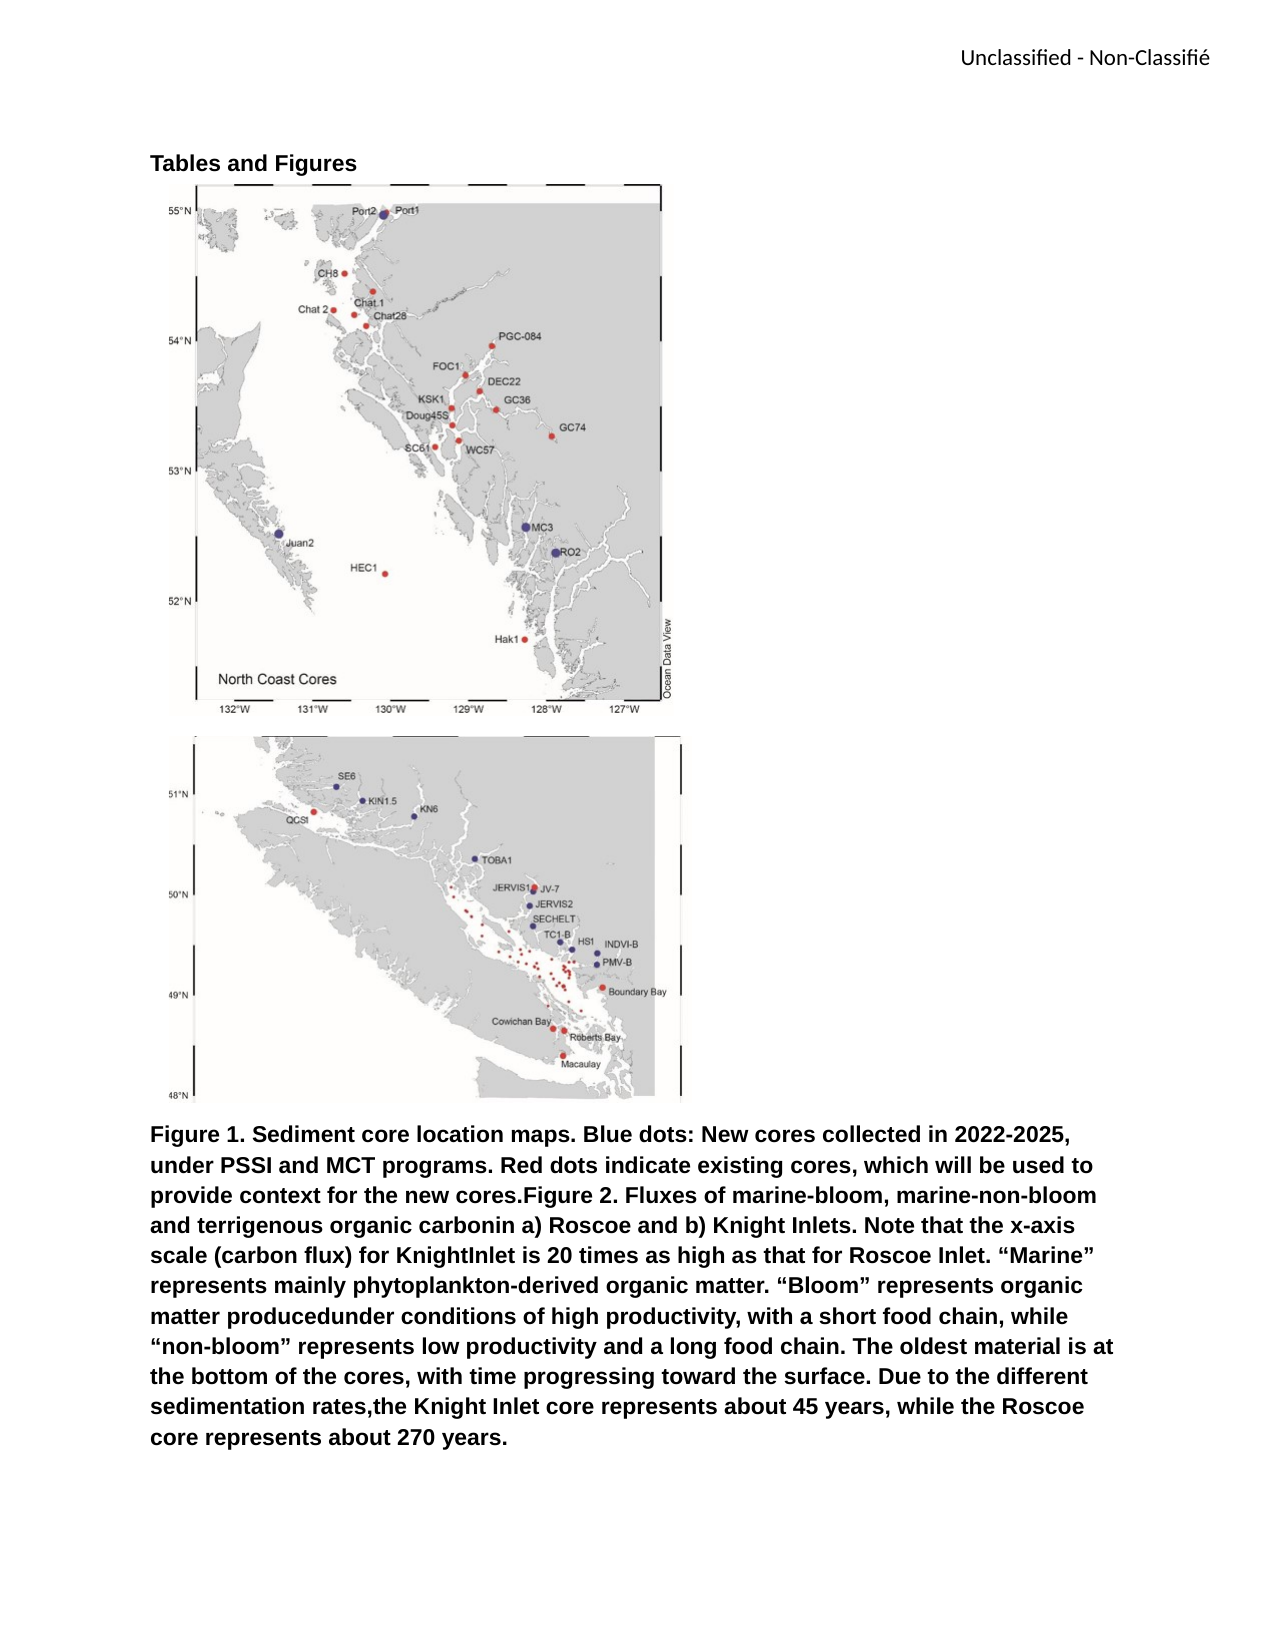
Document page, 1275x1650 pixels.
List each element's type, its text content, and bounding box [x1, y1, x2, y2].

picture [168, 184, 674, 716]
subtitle Tables and Figures [150, 150, 1125, 176]
text Figure 1. Sediment core location maps. Blue dots: New cores collected in 2022-2025, under PSSI and MCT programs. Red dots indicate existing cores, which will be used to provide context for the new cores.Figure 2. Fluxes of marine-bloom, marine-non-bloom and terrigenous organic carbonin a) Roscoe and b) Knight Inlets. Note that the x-axis scale (carbon flux) for KnightInlet is 20 times as high as that for Roscoe Inlet. “Marine” represents mainly phytoplankton-derived organic matter. “Bloom” represents organic matter producedunder conditions of high productivity, with a short food chain, while “non-bloom” represents low productivity and a long food chain. The oldest material is at the bottom of the cores, with time progressing toward the surface. Due to the different sedimentation rates,the Knight Inlet core represents about 45 years, while the Roscoe core represents about 270 years. [150, 1121, 1125, 1450]
picture [168, 736, 692, 1103]
